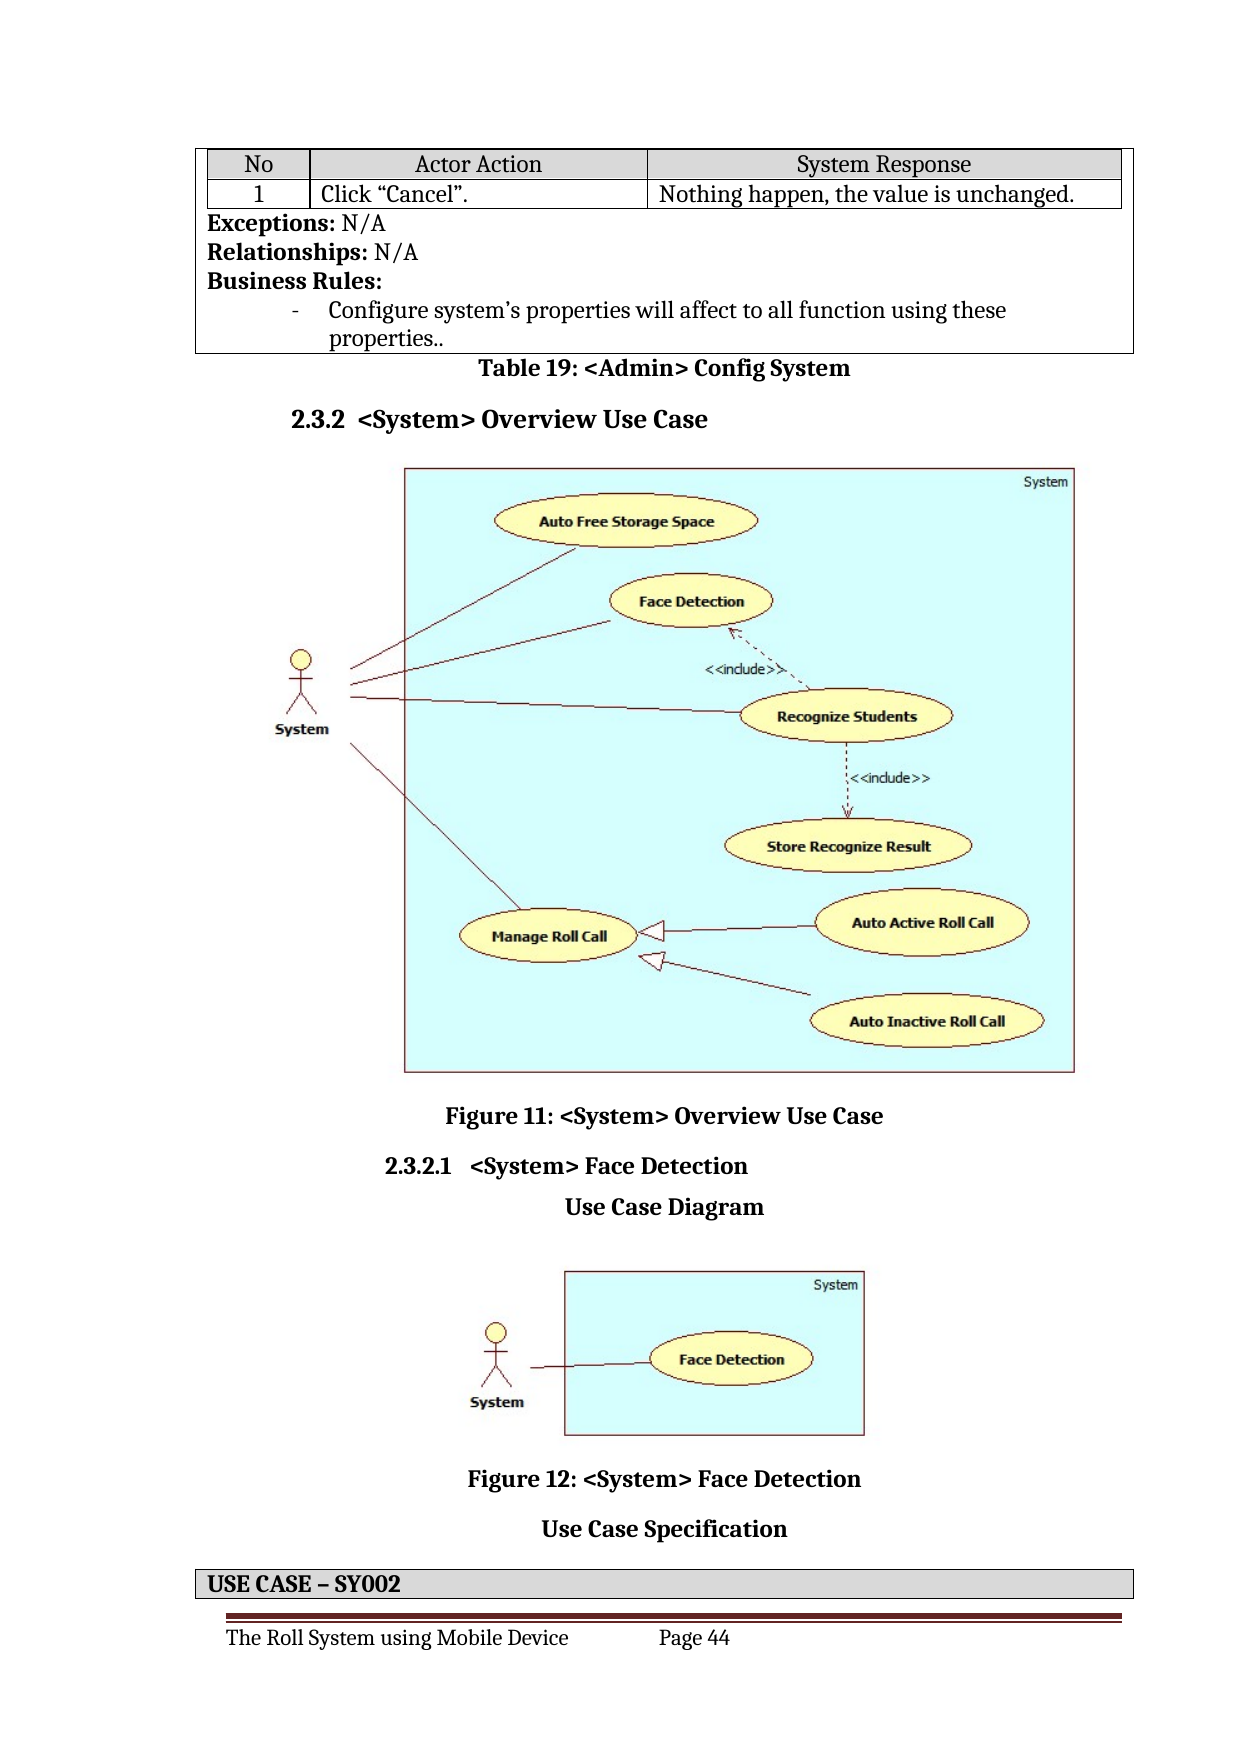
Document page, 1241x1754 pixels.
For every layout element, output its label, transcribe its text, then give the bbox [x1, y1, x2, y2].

subtitle Use Case Specification [207, 1515, 1122, 1543]
table_header USE CASE – SY002 [196, 1570, 1133, 1598]
text Figure 11: <System> Overview Use Case [207, 1102, 1122, 1131]
subtitle <System> Face Detection [385, 1152, 1122, 1180]
text Table 19: <Admin> Config System [207, 354, 1122, 383]
picture [229, 443, 1100, 1098]
text Figure 12: <System> Face Detection [207, 1465, 1122, 1494]
subtitle <System> Overview Use Case [291, 404, 1122, 435]
subtitle Use Case Diagram [207, 1193, 1122, 1222]
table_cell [196, 149, 1133, 353]
picture [439, 1246, 890, 1461]
